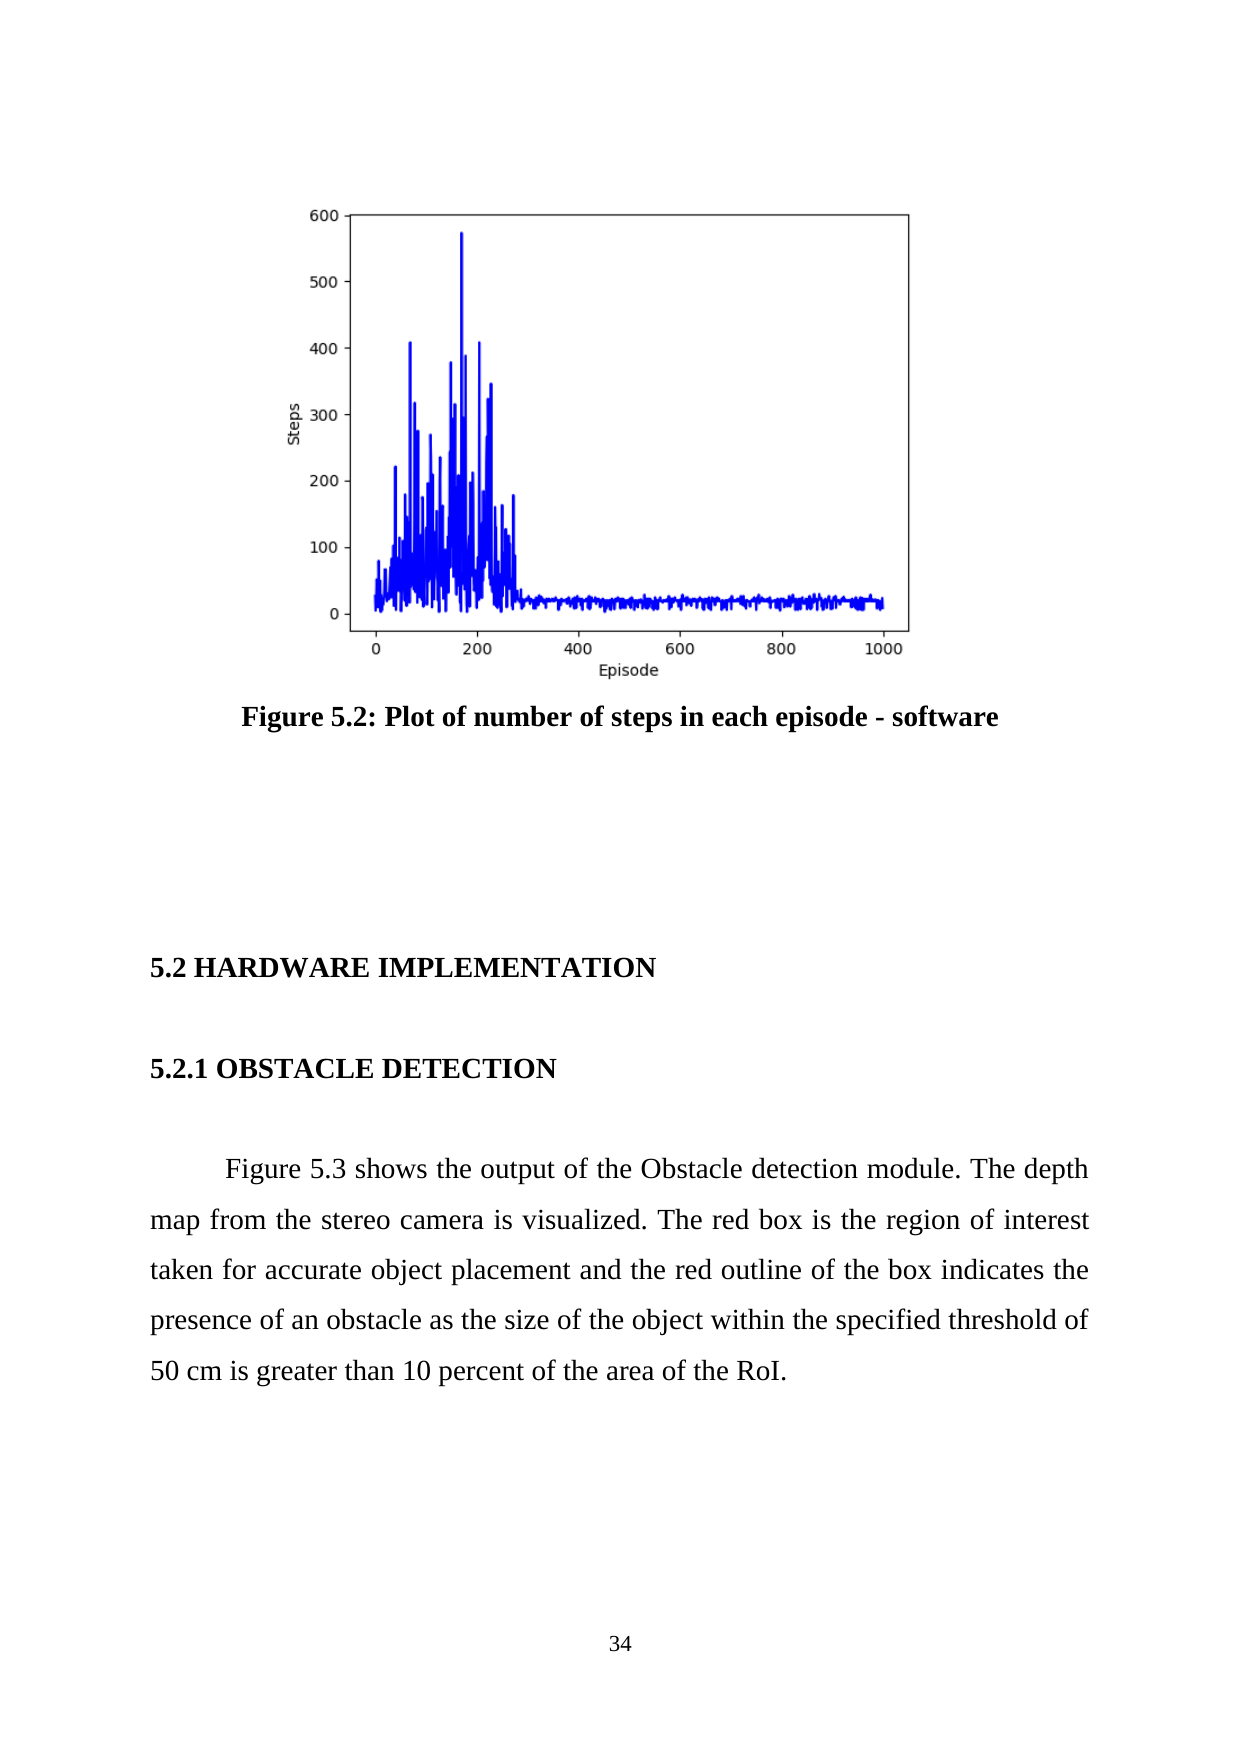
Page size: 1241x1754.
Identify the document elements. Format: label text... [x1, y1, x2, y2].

text 5.2.1 OBSTACLE DETECTION [150, 1051, 1090, 1084]
text Figure 5.2: Plot of number of steps in each episode - software [150, 699, 1090, 732]
text 5.2 HARDWARE IMPLEMENTATION [150, 950, 1090, 984]
text Figure 5.3 shows the output of the Obstacle detection module. The depth map from the stereo camera is visualized. The red box is the region of interest taken for accurate object placement and the red outline of the box indicates the presence of an obstacle as the size of the object within the specified threshold of 50 cm is greater than 10 percent of the area of the RoI. [150, 1151, 1090, 1386]
picture [262, 150, 978, 686]
